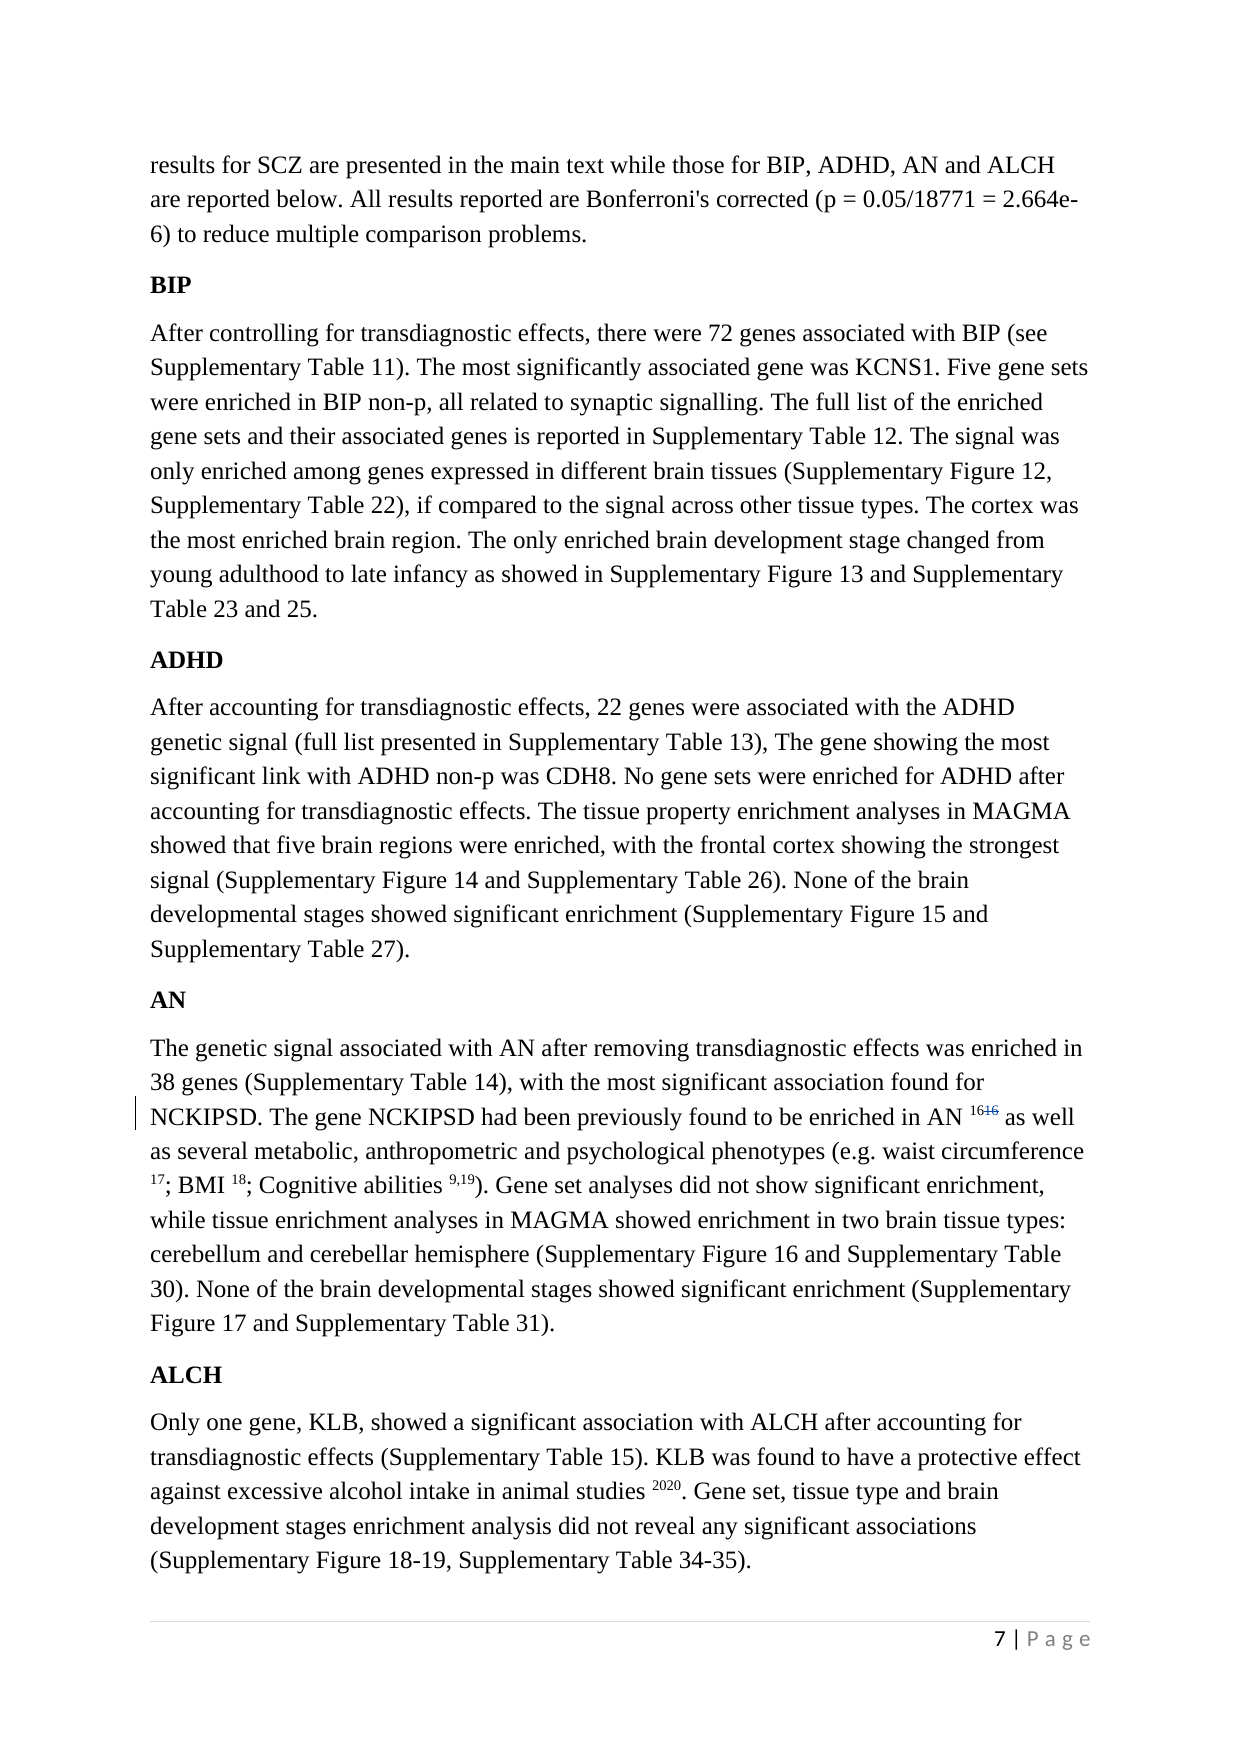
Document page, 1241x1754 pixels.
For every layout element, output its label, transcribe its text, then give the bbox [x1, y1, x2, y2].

text Only one gene, KLB, showed a significant association with ALCH after accounting for transdiagnostic effects (Supplementary Table 15). KLB was found to have a protective effect against excessive alcohol intake in animal studies 2020. Gene set, tissue type and brain development stages enrichment analysis did not reveal any significant associations (Supplementary Figure 18-19, Supplementary Table 34-35). [150, 1407, 1090, 1574]
text After accounting for transdiagnostic effects, 22 genes were associated with the ADHD genetic signal (full list presented in Supplementary Table 13), The gene showing the most significant link with ADHD non-p was CDH8. No gene sets were enriched for ADHD after accounting for transdiagnostic effects. The tissue property enrichment analyses in MAGMA showed that five brain regions were enriched, with the frontal cortex showing the strongest signal (Supplementary Figure 14 and Supplementary Table 26). None of the brain developmental stages showed significant enrichment (Supplementary Figure 15 and Supplementary Table 27). [150, 692, 1090, 963]
text After controlling for transdiagnostic effects, there were 72 genes associated with BIP (see Supplementary Table 11). The most significantly associated gene was KCNS1. Five gene sets were enriched in BIP non-p, all related to synaptic signalling. The full list of the enriched gene sets and their associated genes is reported in Supplementary Table 12. The signal was only enriched among genes expressed in different brain tissues (Supplementary Figure 12, Supplementary Table 22), if compared to the signal across other tissue types. The cortex was the most enriched brain region. The only enriched brain development stage changed from young adulthood to late infancy as showed in Supplementary Figure 13 and Supplementary Table 23 and 25. [150, 318, 1090, 622]
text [150, 150, 1090, 248]
text ALCH [150, 1360, 1090, 1388]
text The genetic signal associated with AN after removing transdiagnostic effects was enriched in 38 genes (Supplementary Table 14), with the most significant association found for NCKIPSD. The gene NCKIPSD had been previously found to be enriched in AN 16 as well as several metabolic, anthropometric and psychological phenotypes (e.g. waist circumference 17; BMI 18; Cognitive abilities 9,19). Gene set analyses did not show significant enrichment, while tissue enrichment analyses in MAGMA showed enrichment in two brain tissue types: cerebellum and cerebellar hemisphere (Supplementary Figure 16 and Supplementary Table 30). None of the brain developmental stages showed significant enrichment (Supplementary Figure 17 and Supplementary Table 31). [150, 1033, 1090, 1337]
text AN [150, 985, 1090, 1014]
text BIP [150, 270, 1090, 299]
text ADHD [150, 645, 1090, 673]
